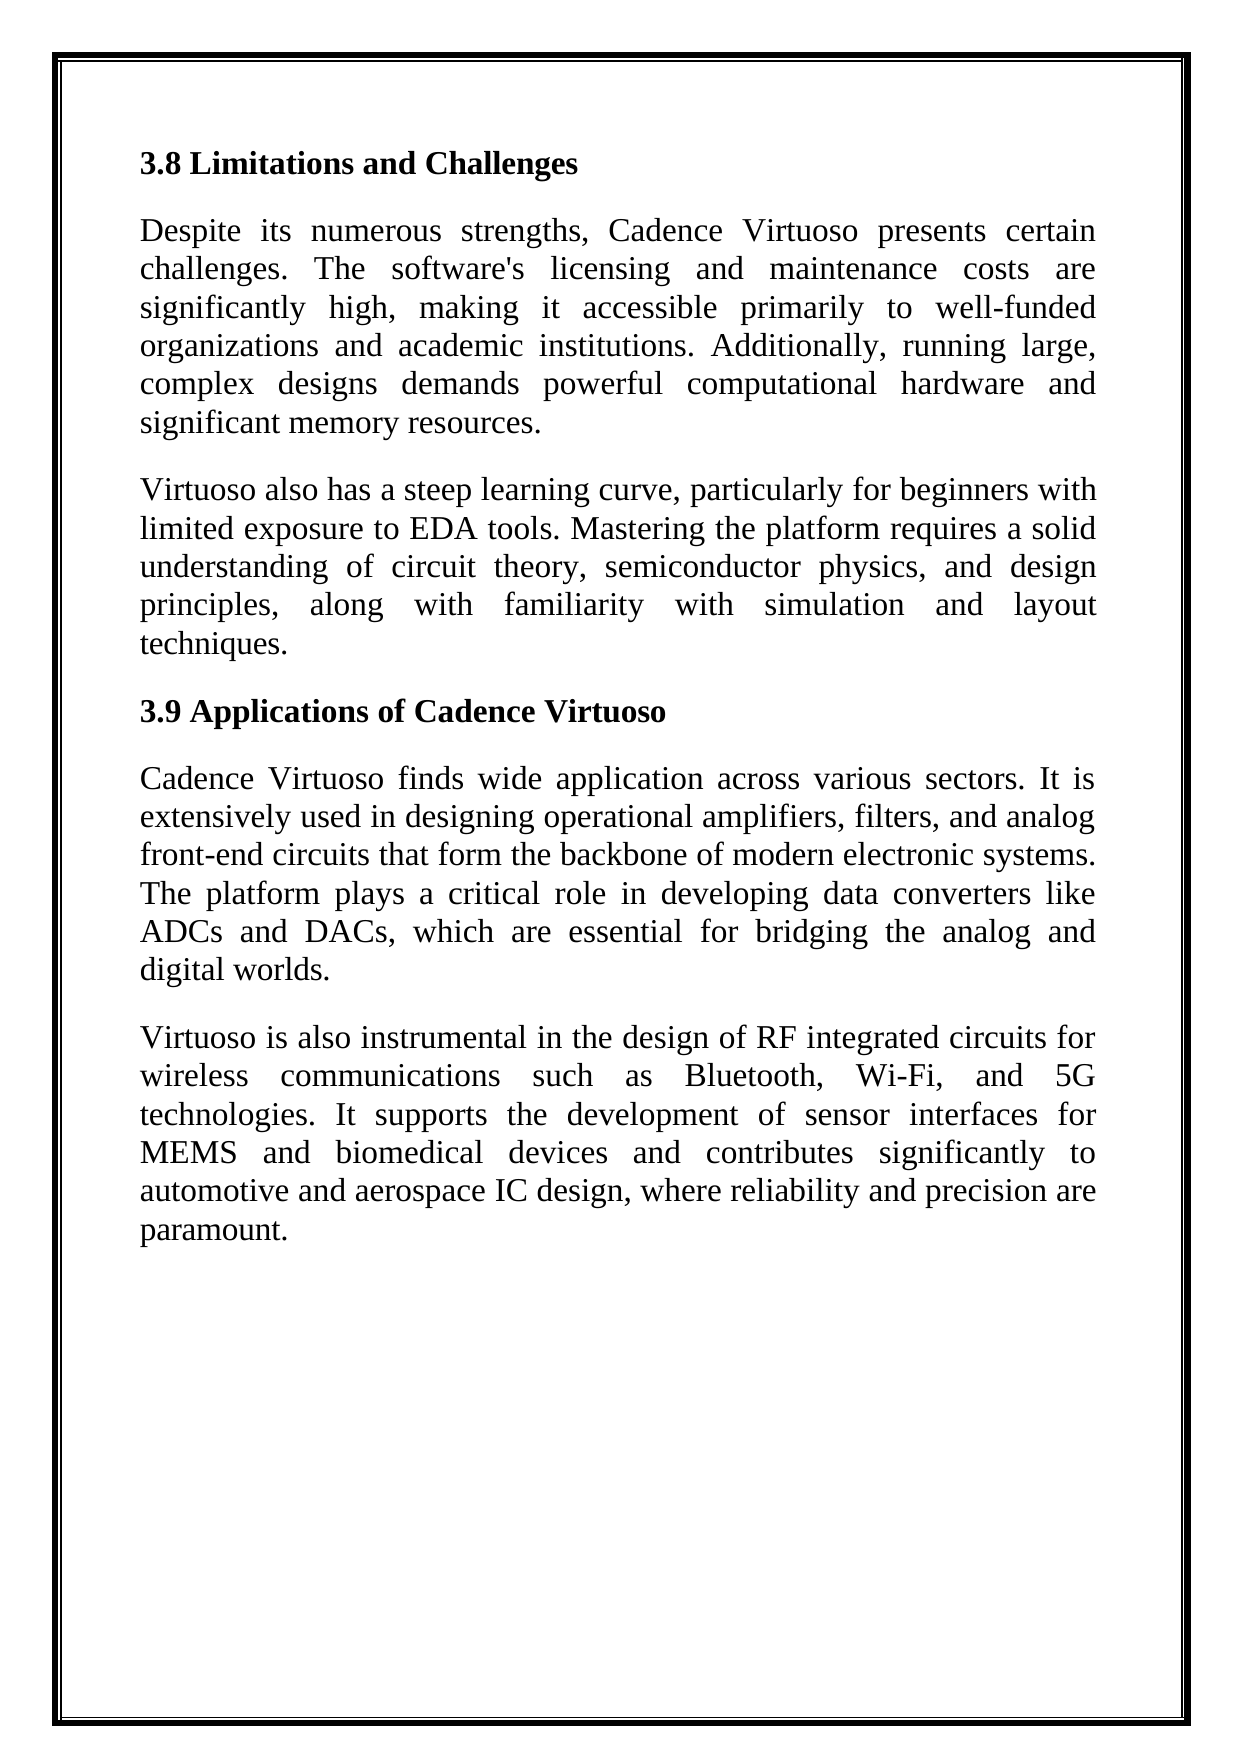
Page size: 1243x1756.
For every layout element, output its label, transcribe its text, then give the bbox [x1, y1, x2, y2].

text Cadence Virtuoso finds wide application across various sectors. It is extensively used in designing operational amplifiers, filters, and analog front-end circuits that form the backbone of modern electronic systems. The platform plays a critical role in developing data converters like ADCs and DACs, which are essential for bridging the analog and digital worlds. [139, 758, 1096, 988]
text Despite its numerous strengths, Cadence Virtuoso presents certain challenges. The software's licensing and maintenance costs are significantly high, making it accessible primarily to well-funded organizations and academic institutions. Additionally, running large, complex designs demands powerful computational hardware and significant memory resources. [139, 210, 1097, 440]
text Virtuoso is also instrumental in the design of RF integrated circuits for wireless communications such as Bluetooth, Wi-Fi, and 5G technologies. It supports the development of sensor interfaces for MEMS and biomedical devices and contributes significantly to automotive and aerospace IC design, where reliability and precision are paramount. [139, 1017, 1097, 1247]
list Applications of Cadence Virtuoso [139, 691, 1154, 729]
text Virtuoso also has a steep learning curve, particularly for beginners with limited exposure to EDA tools. Mastering the platform requires a solid understanding of circuit theory, semiconductor physics, and design principles, along with familiarity with simulation and layout techniques. [139, 470, 1097, 661]
list Limitations and Challenges [139, 143, 1154, 182]
